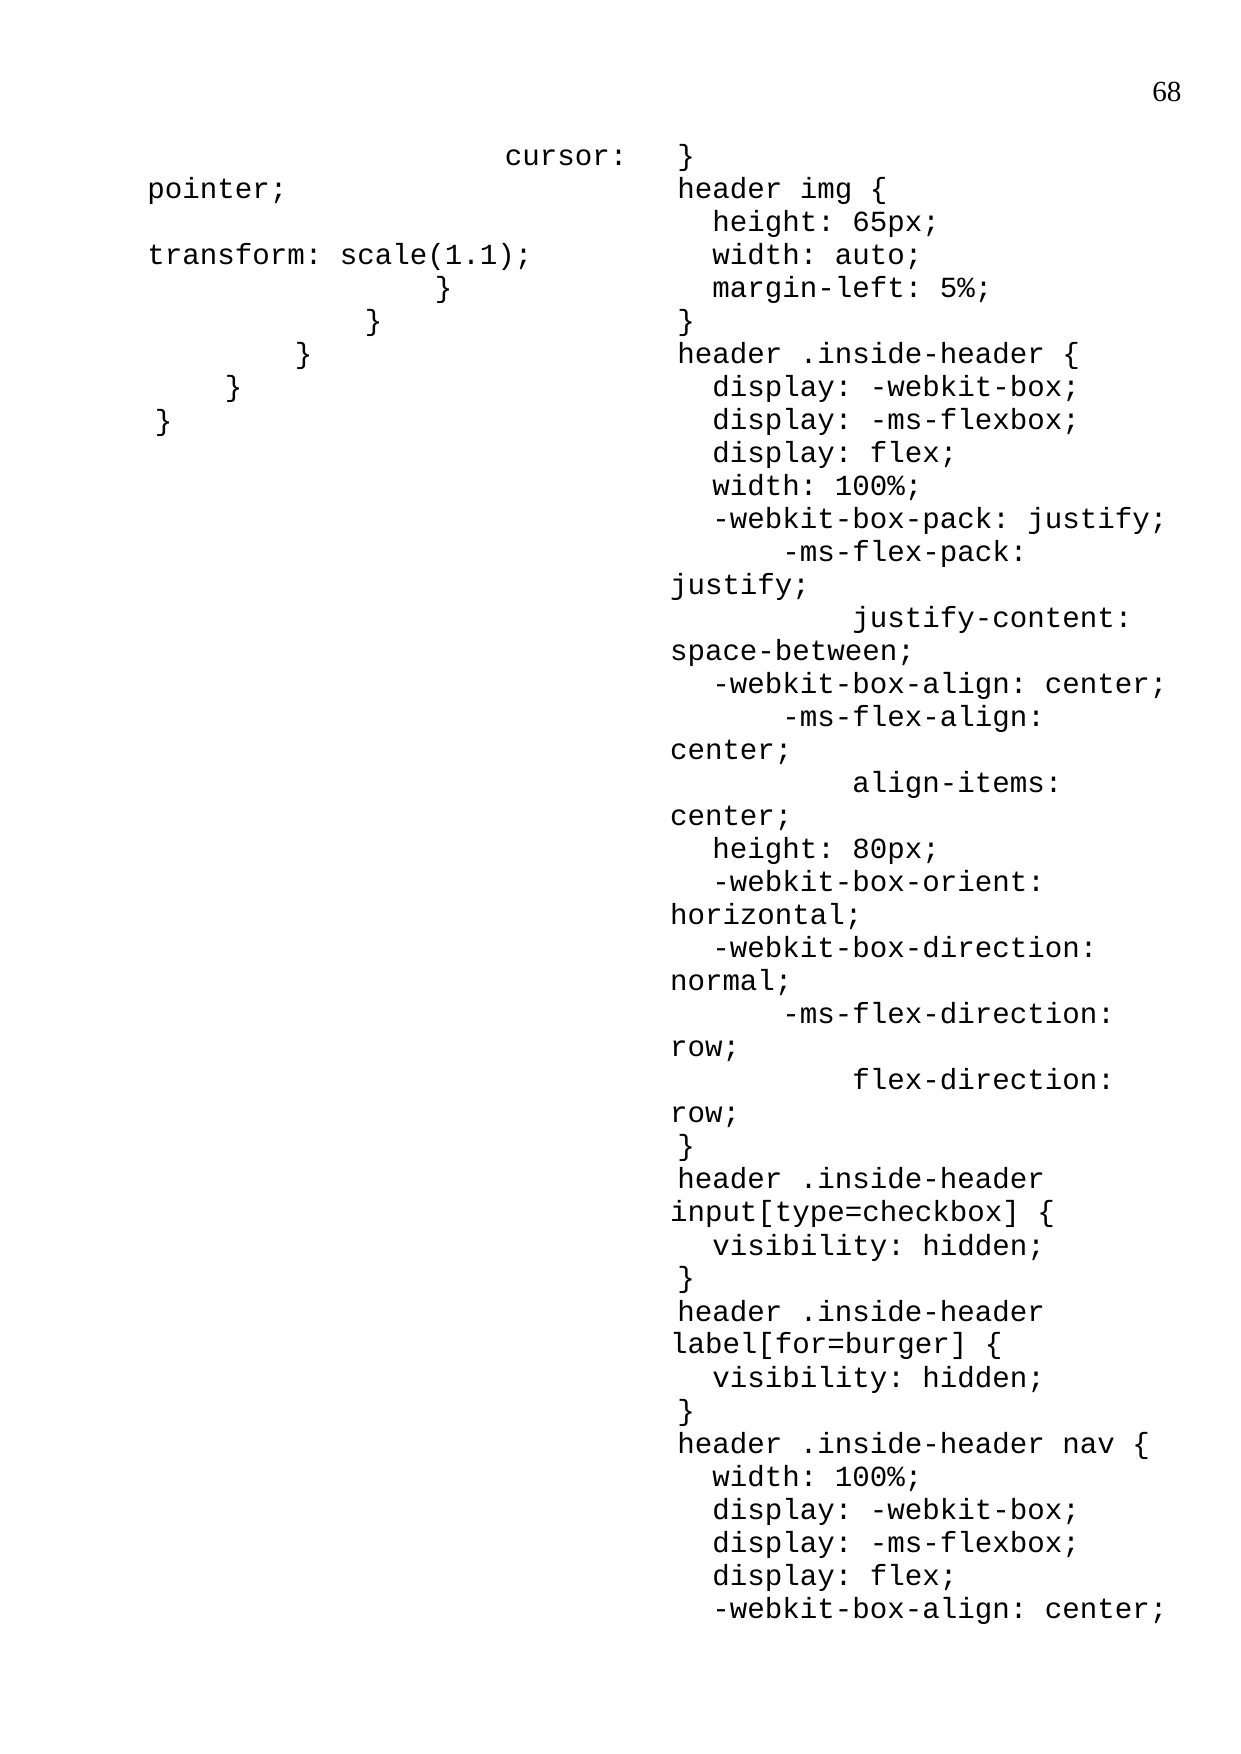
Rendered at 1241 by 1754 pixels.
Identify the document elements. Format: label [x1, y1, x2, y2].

table_cell [136, 141, 658, 1627]
table_cell [659, 141, 1181, 1627]
